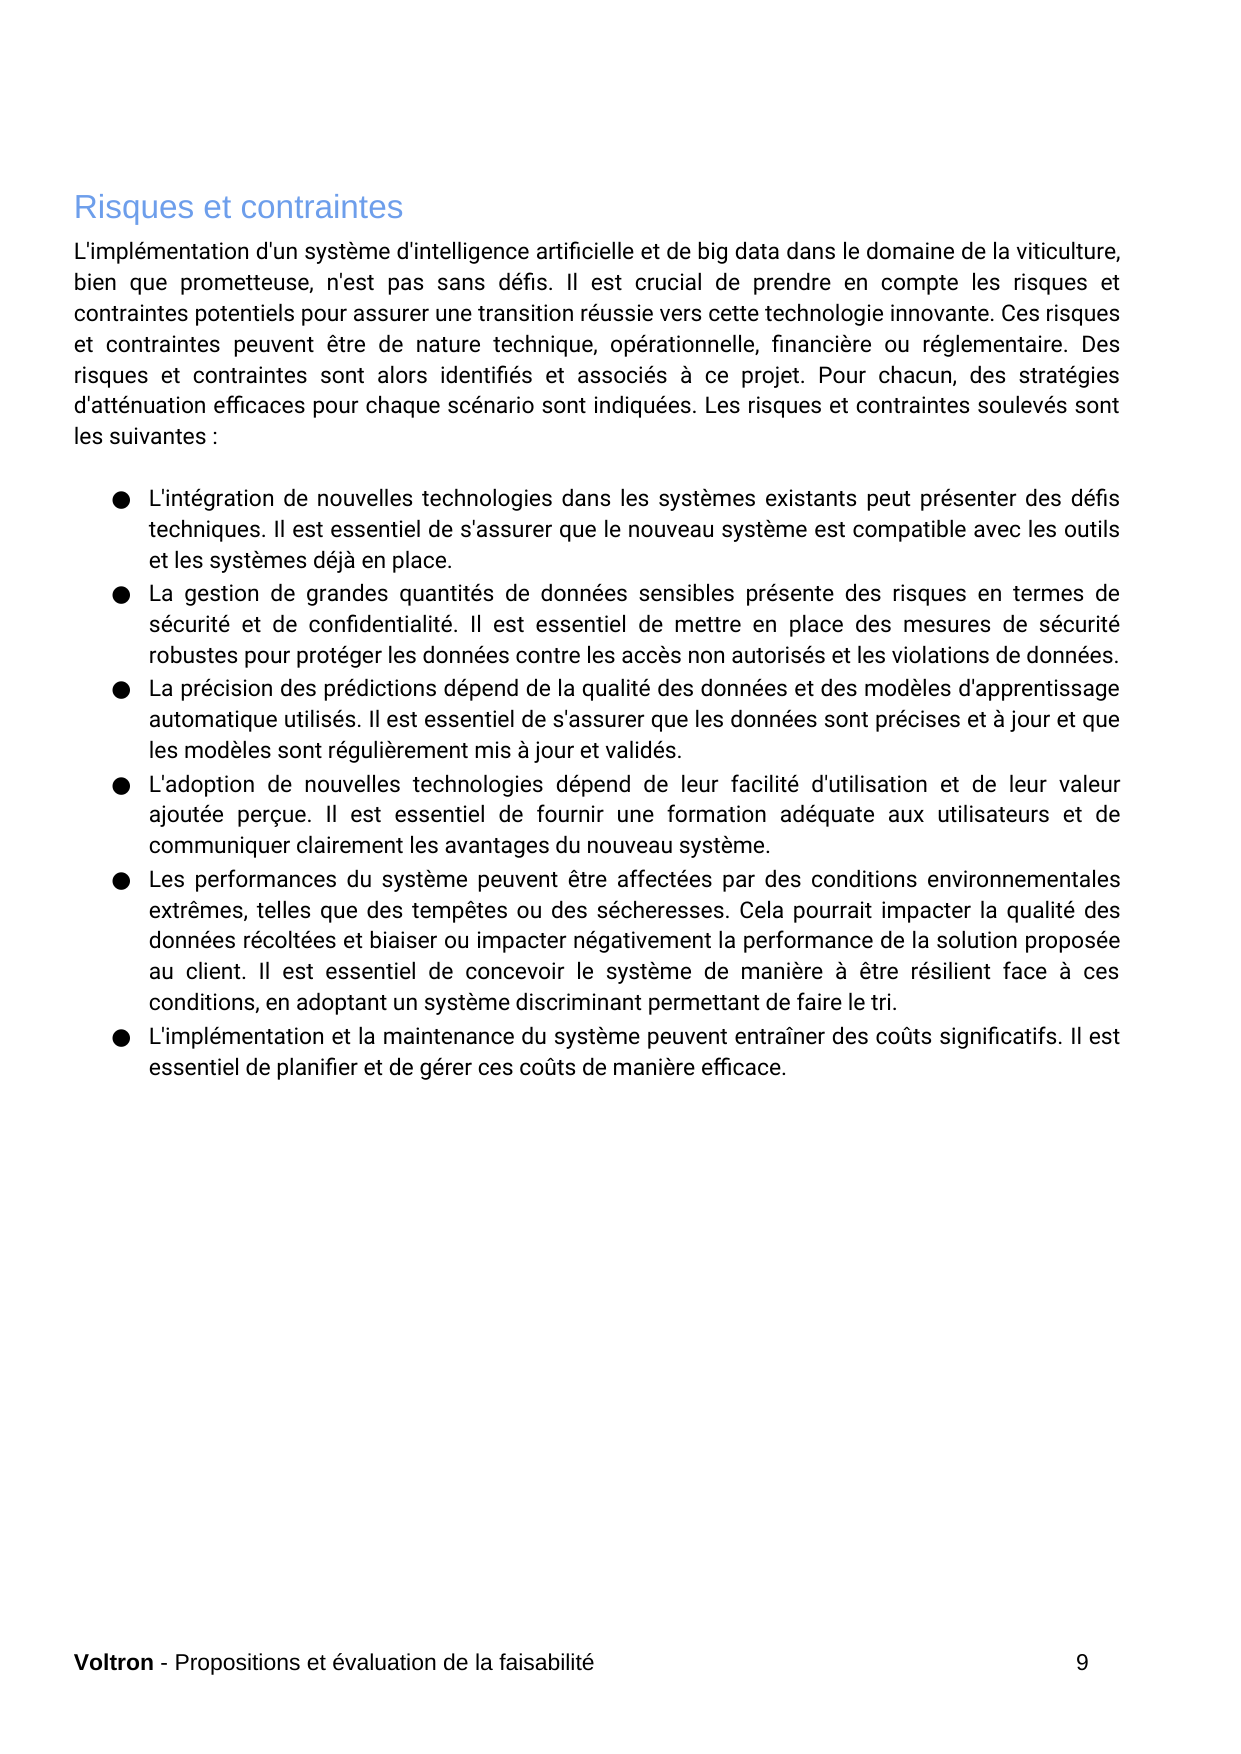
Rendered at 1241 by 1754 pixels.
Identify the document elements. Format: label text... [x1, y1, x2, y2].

subtitle Risques et contraintes [74, 187, 1122, 226]
list Les performances du système peuvent être affectées par des conditions environnementales extrêmes, telles que des tempêtes ou des sécheresses. Cela pourrait impacter la qualité des données récoltées et biaiser ou impacter négativement la performance de la solution proposée au client. Il est essentiel de concevoir le système de manière à être résilient face à ces conditions, en adoptant un système discriminant permettant de faire le tri. [111, 866, 1122, 1016]
list L'implémentation et la maintenance du système peuvent entraîner des coûts significatifs. Il est essentiel de planifier et de gérer ces coûts de manière efficace. [111, 1023, 1122, 1081]
list L'adoption de nouvelles technologies dépend de leur facilité d'utilisation et de leur valeur ajoutée perçue. Il est essentiel de fournir une formation adéquate aux utilisateurs et de communiquer clairement les avantages du nouveau système. [111, 771, 1122, 859]
text L'implémentation d'un système d'intelligence artificielle et de big data dans le domaine de la viticulture, bien que prometteuse, n'est pas sans défis. Il est crucial de prendre en compte les risques et contraintes potentiels pour assurer une transition réussie vers cette technologie innovante. Ces risques et contraintes peuvent être de nature technique, opérationnelle, financière ou réglementaire. Des risques et contraintes sont alors identifiés et associés à ce projet. Pour chacun, des stratégies d'atténuation efficaces pour chaque scénario sont indiquées. Les risques et contraintes soulevés sont les suivantes : [74, 238, 1122, 450]
list La gestion de grandes quantités de données sensibles présente des risques en termes de sécurité et de confidentialité. Il est essentiel de mettre en place des mesures de sécurité robustes pour protéger les données contre les accès non autorisés et les violations de données. [111, 580, 1122, 669]
list L'intégration de nouvelles technologies dans les systèmes existants peut présenter des défis techniques. Il est essentiel de s'assurer que le nouveau système est compatible avec les outils et les systèmes déjà en place. [111, 485, 1122, 574]
list La précision des prédictions dépend de la qualité des données et des modèles d'apprentissage automatique utilisés. Il est essentiel de s'assurer que les données sont précises et à jour et que les modèles sont régulièrement mis à jour et validés. [111, 676, 1122, 764]
